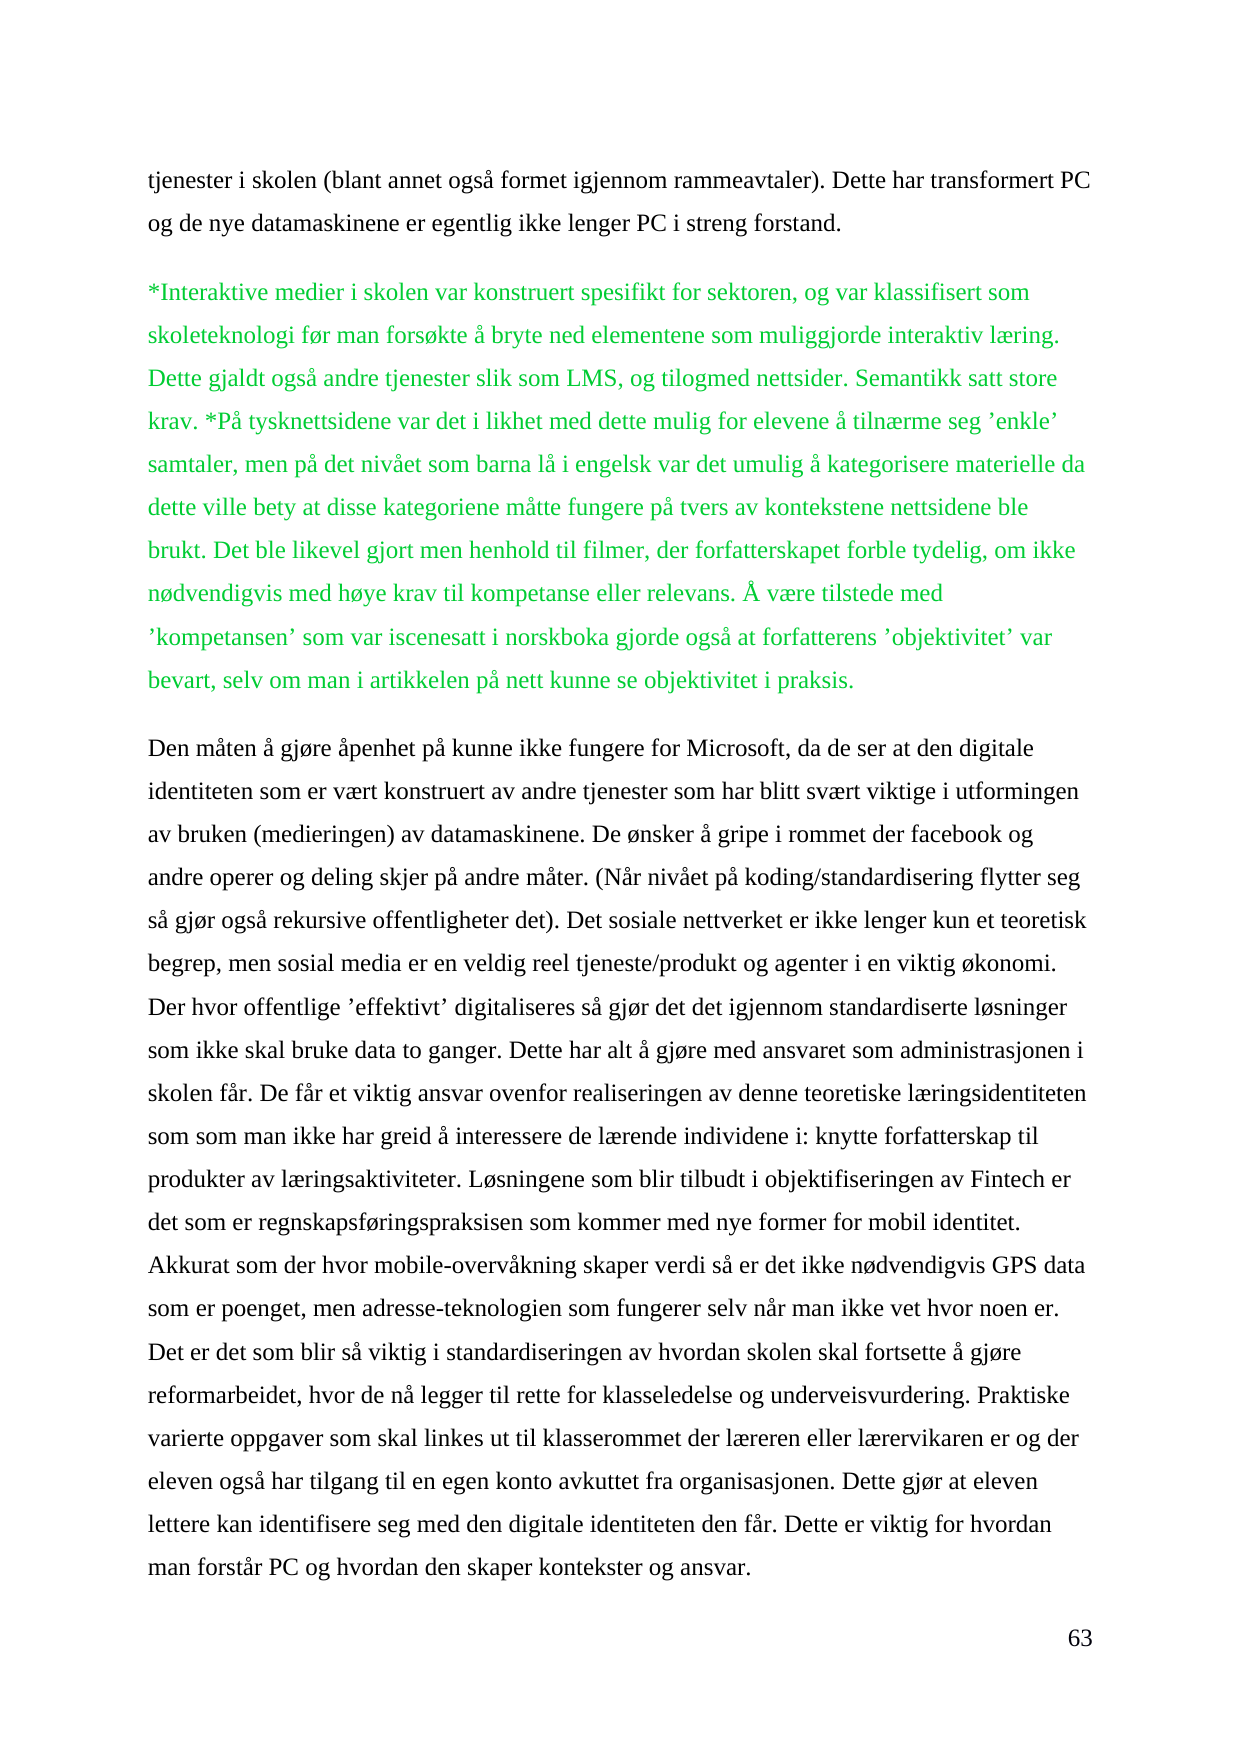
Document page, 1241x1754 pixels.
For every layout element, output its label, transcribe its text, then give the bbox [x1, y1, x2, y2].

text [148, 165, 1092, 237]
text Den måten å gjøre åpenhet på kunne ikke fungere for Microsoft, da de ser at den digitale identiteten som er vært konstruert av andre tjenester som har blitt svært viktige i utformingen av bruken (medieringen) av datamaskinene. De ønsker å gripe i rommet der facebook og andre operer og deling skjer på andre måter. (Når nivået på koding/standardisering flytter seg så gjør også rekursive offentligheter det). Det sosiale nettverket er ikke lenger kun et teoretisk begrep, men sosial media er en veldig reel tjeneste/produkt og agenter i en viktig økonomi. Der hvor offentlige ’effektivt’ digitaliseres så gjør det det igjennom standardiserte løsninger som ikke skal bruke data to ganger. Dette har alt å gjøre med ansvaret som administrasjonen i skolen får. De får et viktig ansvar ovenfor realiseringen av denne teoretiske læringsidentiteten som som man ikke har greid å interessere de lærende individene i: knytte forfatterskap til produkter av læringsaktiviteter. Løsningene som blir tilbudt i objektifiseringen av Fintech er det som er regnskapsføringspraksisen som kommer med nye former for mobil identitet. Akkurat som der hvor mobile-overvåkning skaper verdi så er det ikke nødvendigvis GPS data som er poenget, men adresse-teknologien som fungerer selv når man ikke vet hvor noen er. Det er det som blir så viktig i standardiseringen av hvordan skolen skal fortsette å gjøre reformarbeidet, hvor de nå legger til rette for klasseledelse og underveisvurdering. Praktiske varierte oppgaver som skal linkes ut til klasserommet der læreren eller lærervikaren er og der eleven også har tilgang til en egen konto avkuttet fra organisasjonen. Dette gjør at eleven lettere kan identifisere seg med den digitale identiteten den får. Dette er viktig for hvordan man forstår PC og hvordan den skaper kontekster og ansvar. [148, 733, 1092, 1581]
text *Interaktive medier i skolen var konstruert spesifikt for sektoren, og var klassifisert som skoleteknologi før man forsøkte å bryte ned elementene som muliggjorde interaktiv læring. Dette gjaldt også andre tjenester slik som LMS, og tilogmed nettsider. Semantikk satt store krav. *På tysknettsidene var det i likhet med dette mulig for elevene å tilnærme seg ’enkle’ samtaler, men på det nivået som barna lå i engelsk var det umulig å kategorisere materielle da dette ville bety at disse kategoriene måtte fungere på tvers av kontekstene nettsidene ble brukt. Det ble likevel gjort men henhold til filmer, der forfatterskapet forble tydelig, om ikke nødvendigvis med høye krav til kompetanse eller relevans. Å være tilstede med ’kompetansen’ som var iscenesatt i norskboka gjorde også at forfatterens ’objektivitet’ var bevart, selv om man i artikkelen på nett kunne se objektivitet i praksis. [148, 277, 1092, 693]
